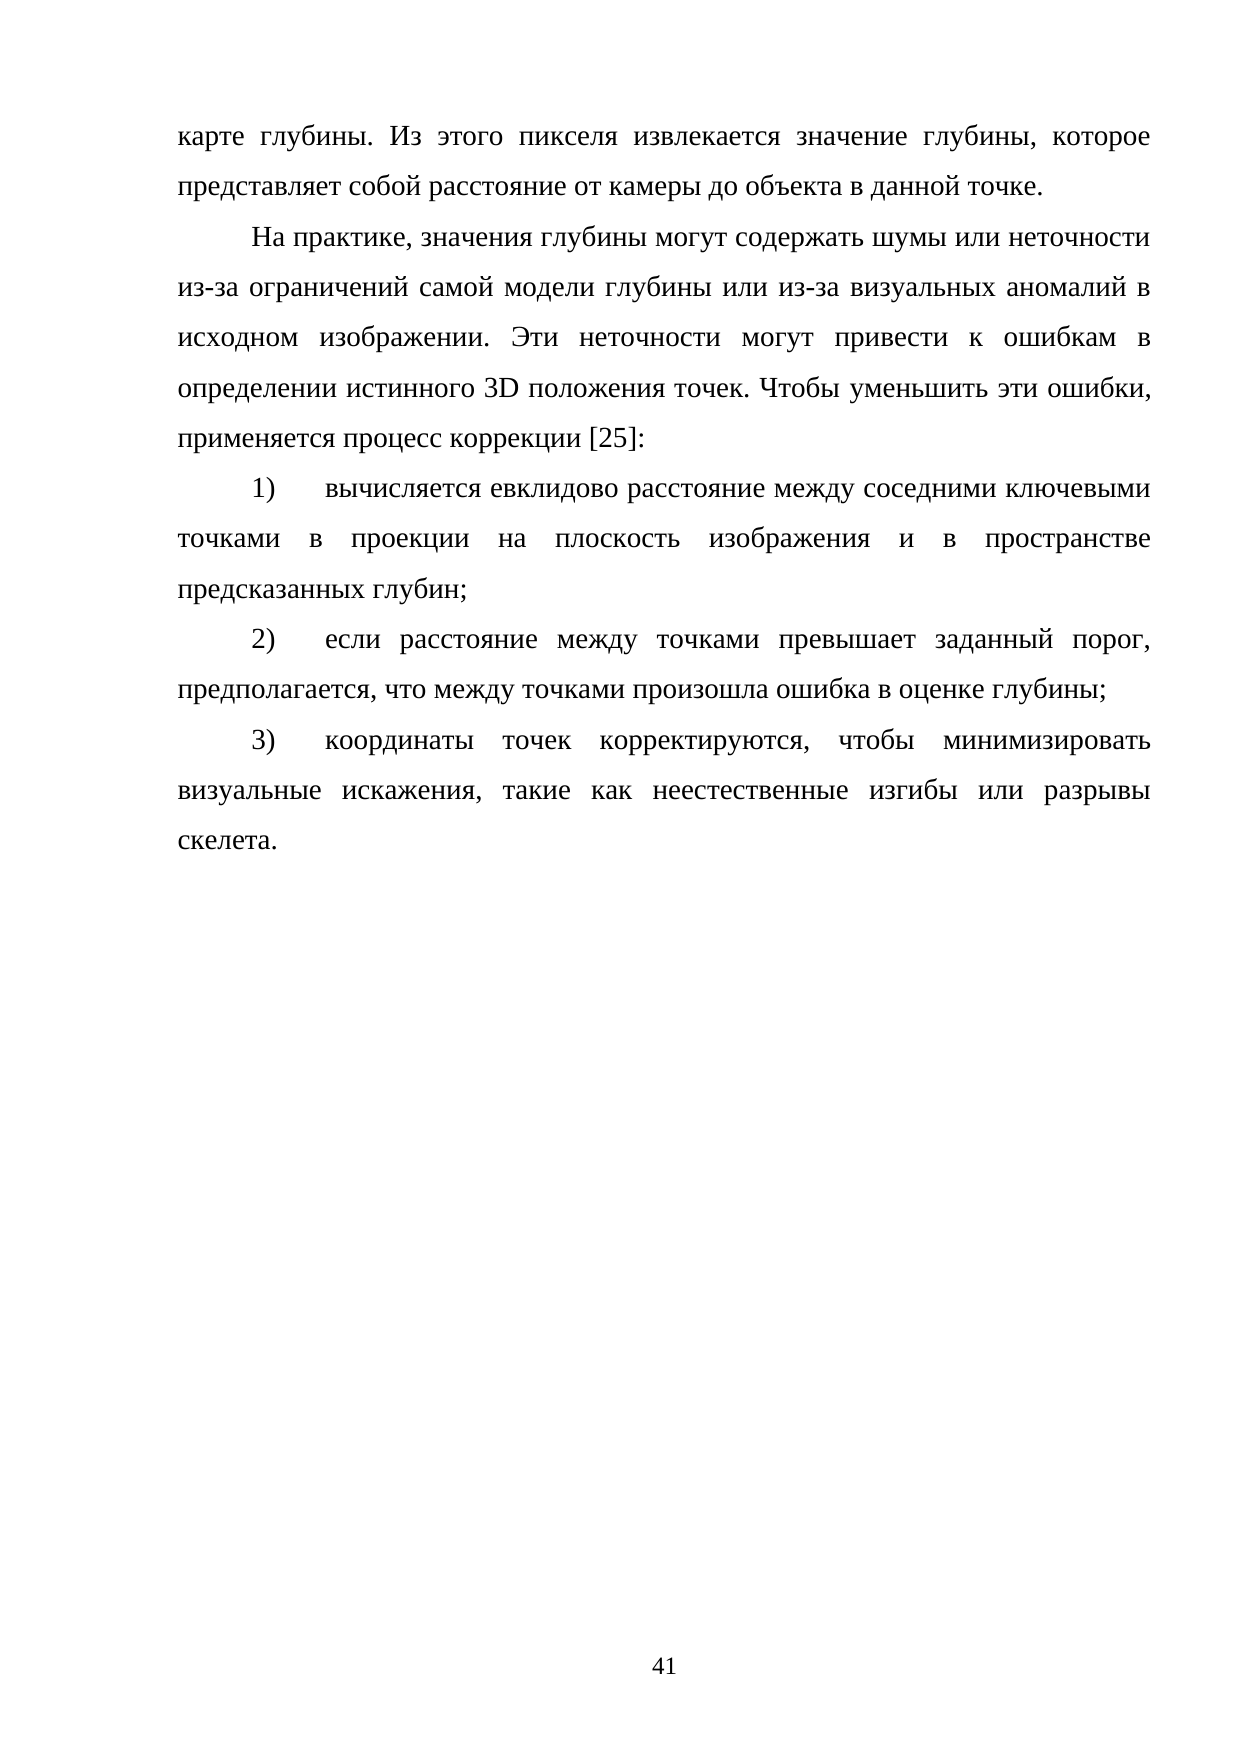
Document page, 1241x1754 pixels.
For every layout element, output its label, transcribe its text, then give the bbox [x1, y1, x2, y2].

list если расстояние между точками превышает заданный порог, предполагается, что между точками произошла ошибка в оценке глубины; [177, 621, 1152, 705]
list координаты точек корректируются, чтобы минимизировать визуальные искажения, такие как неестественные изгибы или разрывы скелета. [177, 722, 1152, 856]
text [177, 118, 1152, 202]
list вычисляется евклидово расстояние между соседними ключевыми точками в проекции на плоскость изображения и в пространстве предсказанных глубин; [177, 470, 1152, 604]
text На практике, значения глубины могут содержать шумы или неточности из-за ограничений самой модели глубины или из-за визуальных аномалий в исходном изображении. Эти неточности могут привести к ошибкам в определении истинного 3D положения точек. Чтобы уменьшить эти ошибки, применяется процесс коррекции [25]: [177, 219, 1152, 453]
